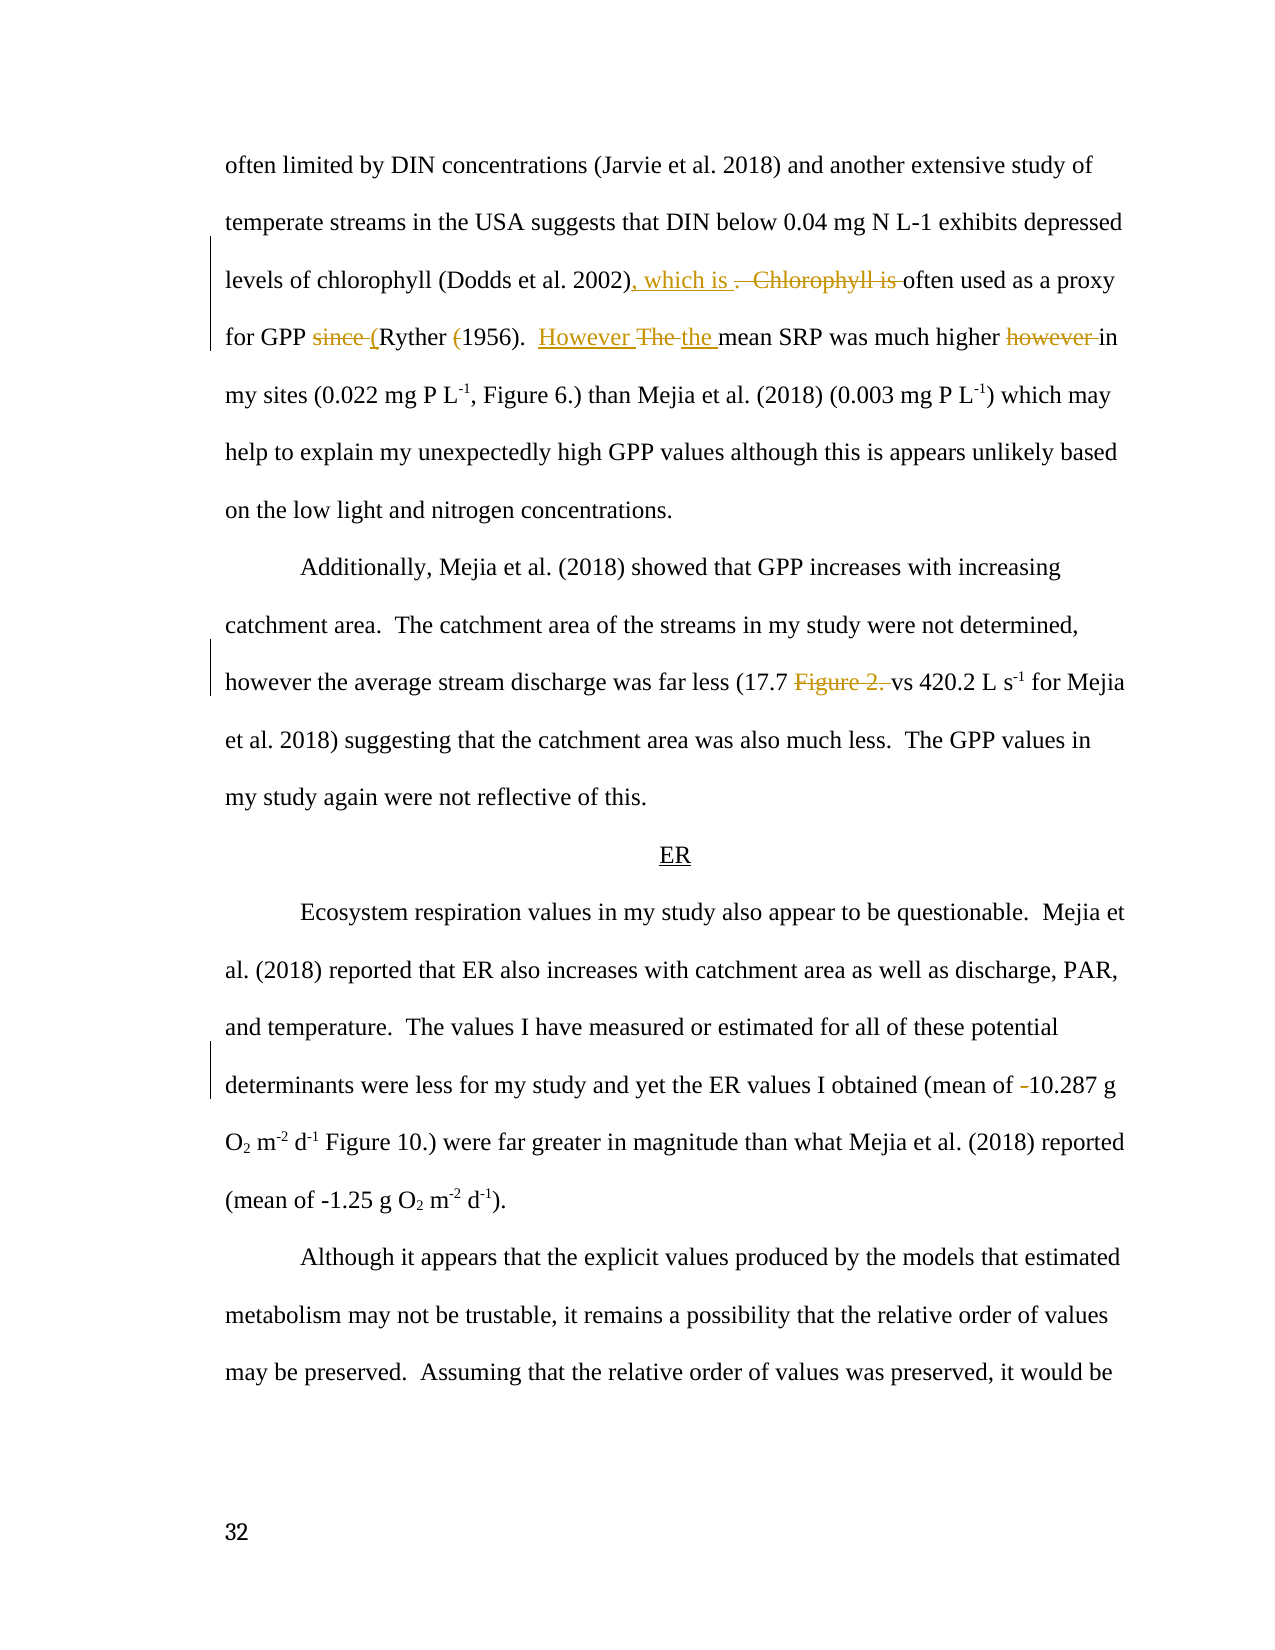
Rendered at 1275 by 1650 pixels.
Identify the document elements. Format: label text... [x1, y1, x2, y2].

text Ecosystem respiration values in my study also appear to be questionable. Mejia et al. (2018) reported that ER also increases with catchment area as well as discharge, PAR, and temperature. The values I have measured or estimated for all of these potential determinants were less for my study and yet the ER values I obtained (mean of 10.287 g O2 m-2 d-1 Figure 10.) were far greater in magnitude than what Mejia et al. (2018) reported (mean of -1.25 g O2 m-2 d-1). [225, 897, 1125, 1214]
text Additionally, Mejia et al. (2018) showed that GPP increases with increasing catchment area. The catchment area of the streams in my study were not determined, however the average stream discharge was far less (17.7 vs 420.2 L s-1 for Mejia et al. 2018) suggesting that the catchment area was also much less. The GPP values in my study again were not reflective of this. [225, 552, 1125, 811]
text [225, 1242, 1125, 1386]
text ER [225, 840, 1125, 869]
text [225, 150, 1125, 524]
